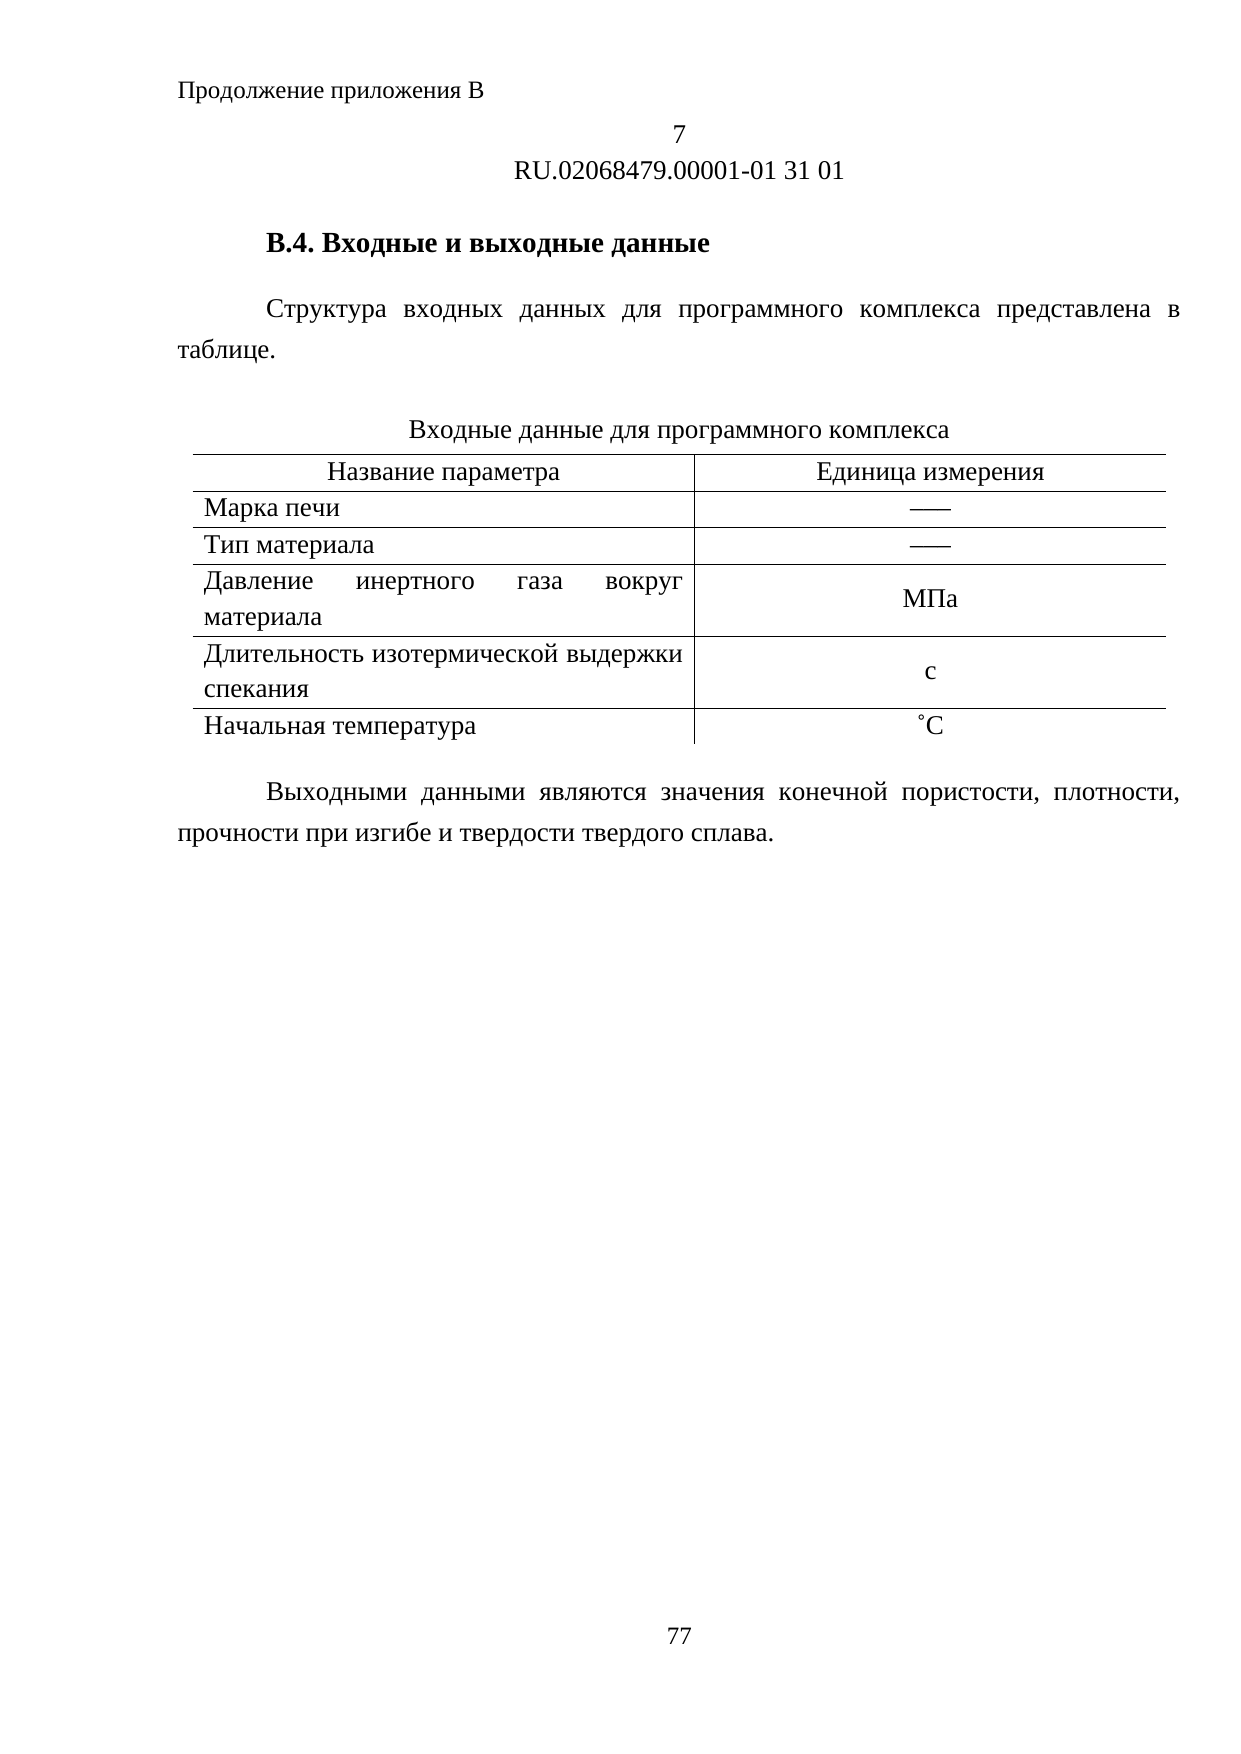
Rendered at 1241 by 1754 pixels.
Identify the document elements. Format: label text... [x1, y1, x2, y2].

table_cell Начальная температура [193, 709, 694, 744]
text RU.02068479.00001-01 31 01 [177, 154, 1181, 185]
text Выходными данными являются значения конечной пористости, плотности, прочности при изгибе и твердости твердого сплава. [177, 775, 1181, 847]
table_cell Марка печи [193, 492, 694, 527]
text Входные данные для программного комплекса [177, 414, 1181, 445]
table_header Единица измерения [695, 455, 1166, 491]
text 7 [177, 118, 1181, 149]
table_cell МПа [695, 565, 1166, 636]
table_cell ––– [695, 528, 1166, 563]
table_cell с [695, 637, 1166, 708]
table_header Название параметра [193, 455, 694, 491]
table_cell Давление инертного газа вокруг материала [193, 565, 694, 636]
text В.4. Входные и выходные данные [177, 225, 1181, 259]
table_cell Длительность изотермической выдержки спекания [193, 637, 694, 708]
table_cell ––– [695, 492, 1166, 527]
table_cell Тип материала [193, 528, 694, 563]
table_cell ˚C [695, 709, 1166, 744]
text Структура входных данных для программного комплекса представлена в таблице. [177, 292, 1181, 364]
